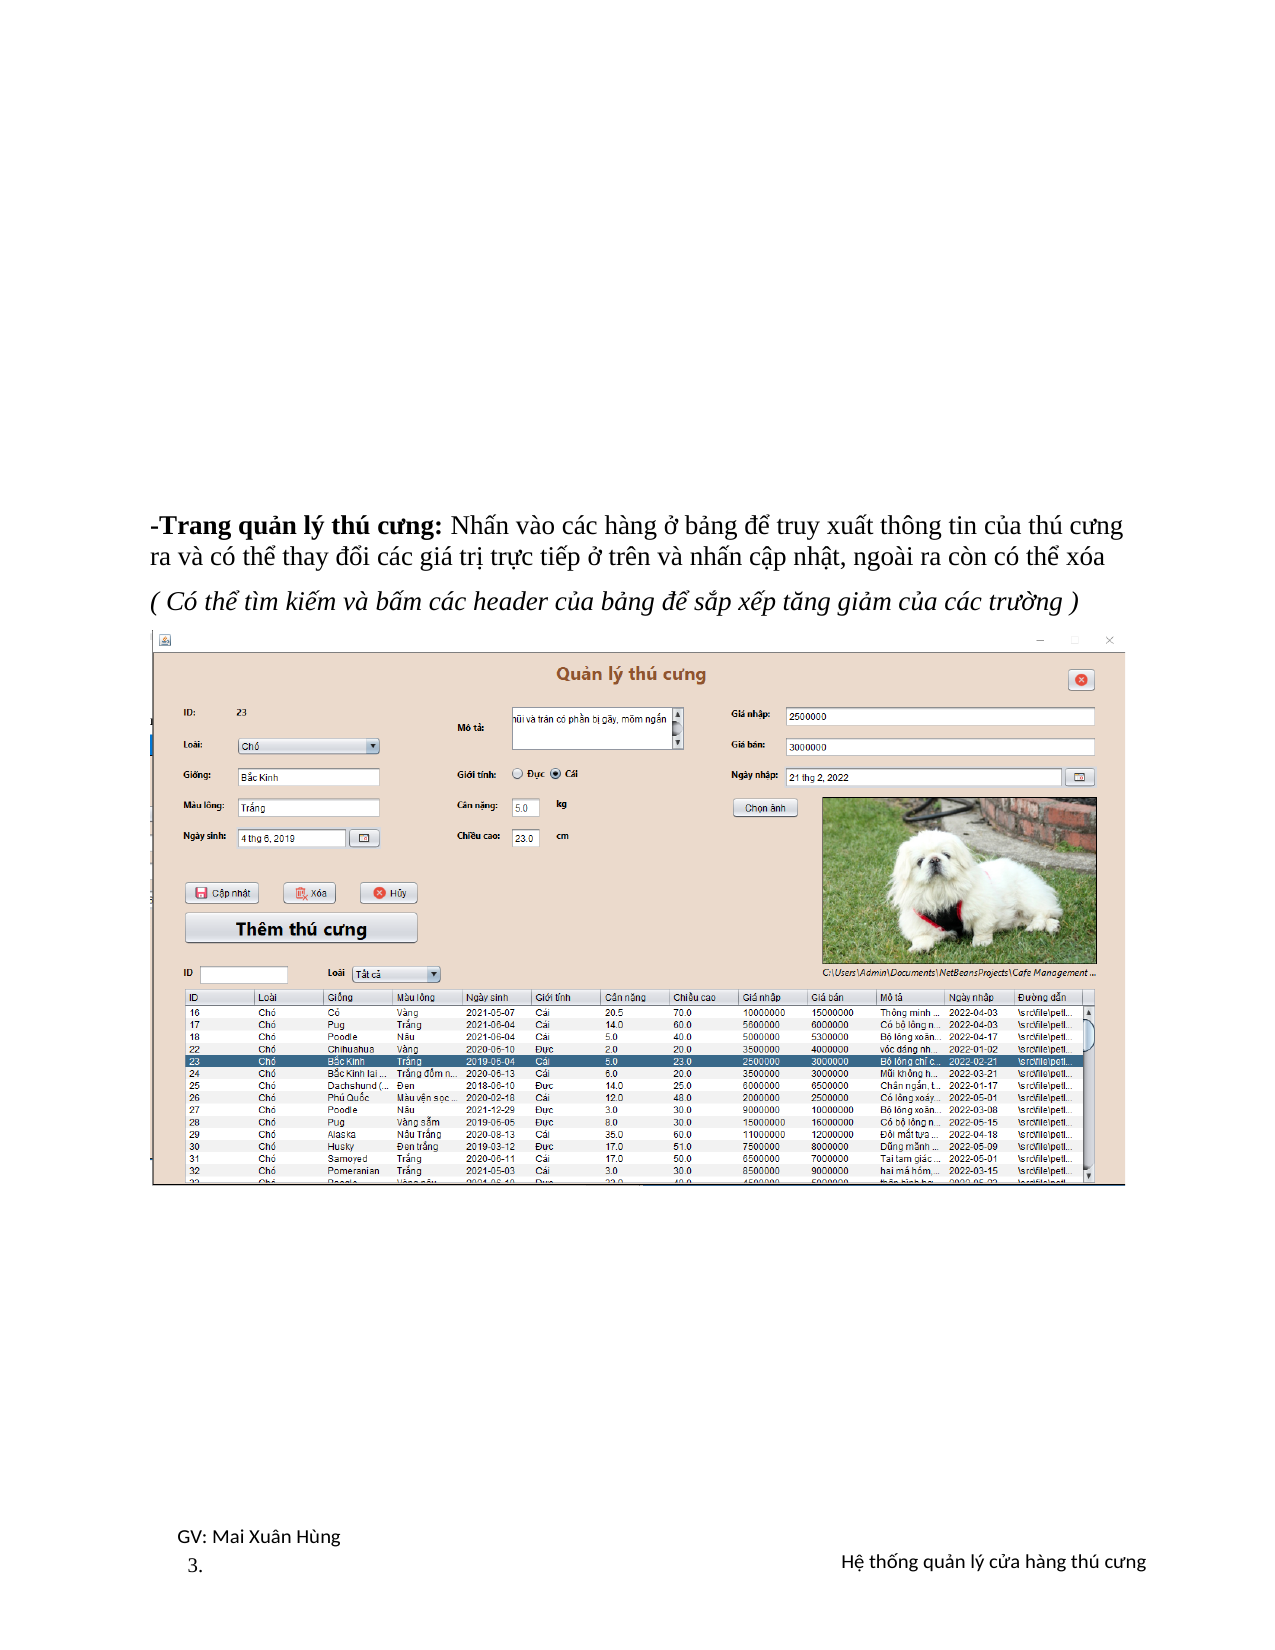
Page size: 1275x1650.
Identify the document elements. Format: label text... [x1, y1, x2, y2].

text ( Có thể tìm kiếm và bấm các header của bảng để sắp xếp tăng giảm của các trường ) [150, 585, 1125, 616]
text -Trang quản lý thú cưng: Nhấn vào các hàng ở bảng để truy xuất thông tin của thú cưng ra và có thể thay đổi các giá trị trực tiếp ở trên và nhấn cập nhật, ngoài ra còn có thể xóa [150, 509, 1125, 571]
picture [150, 630, 1125, 1186]
